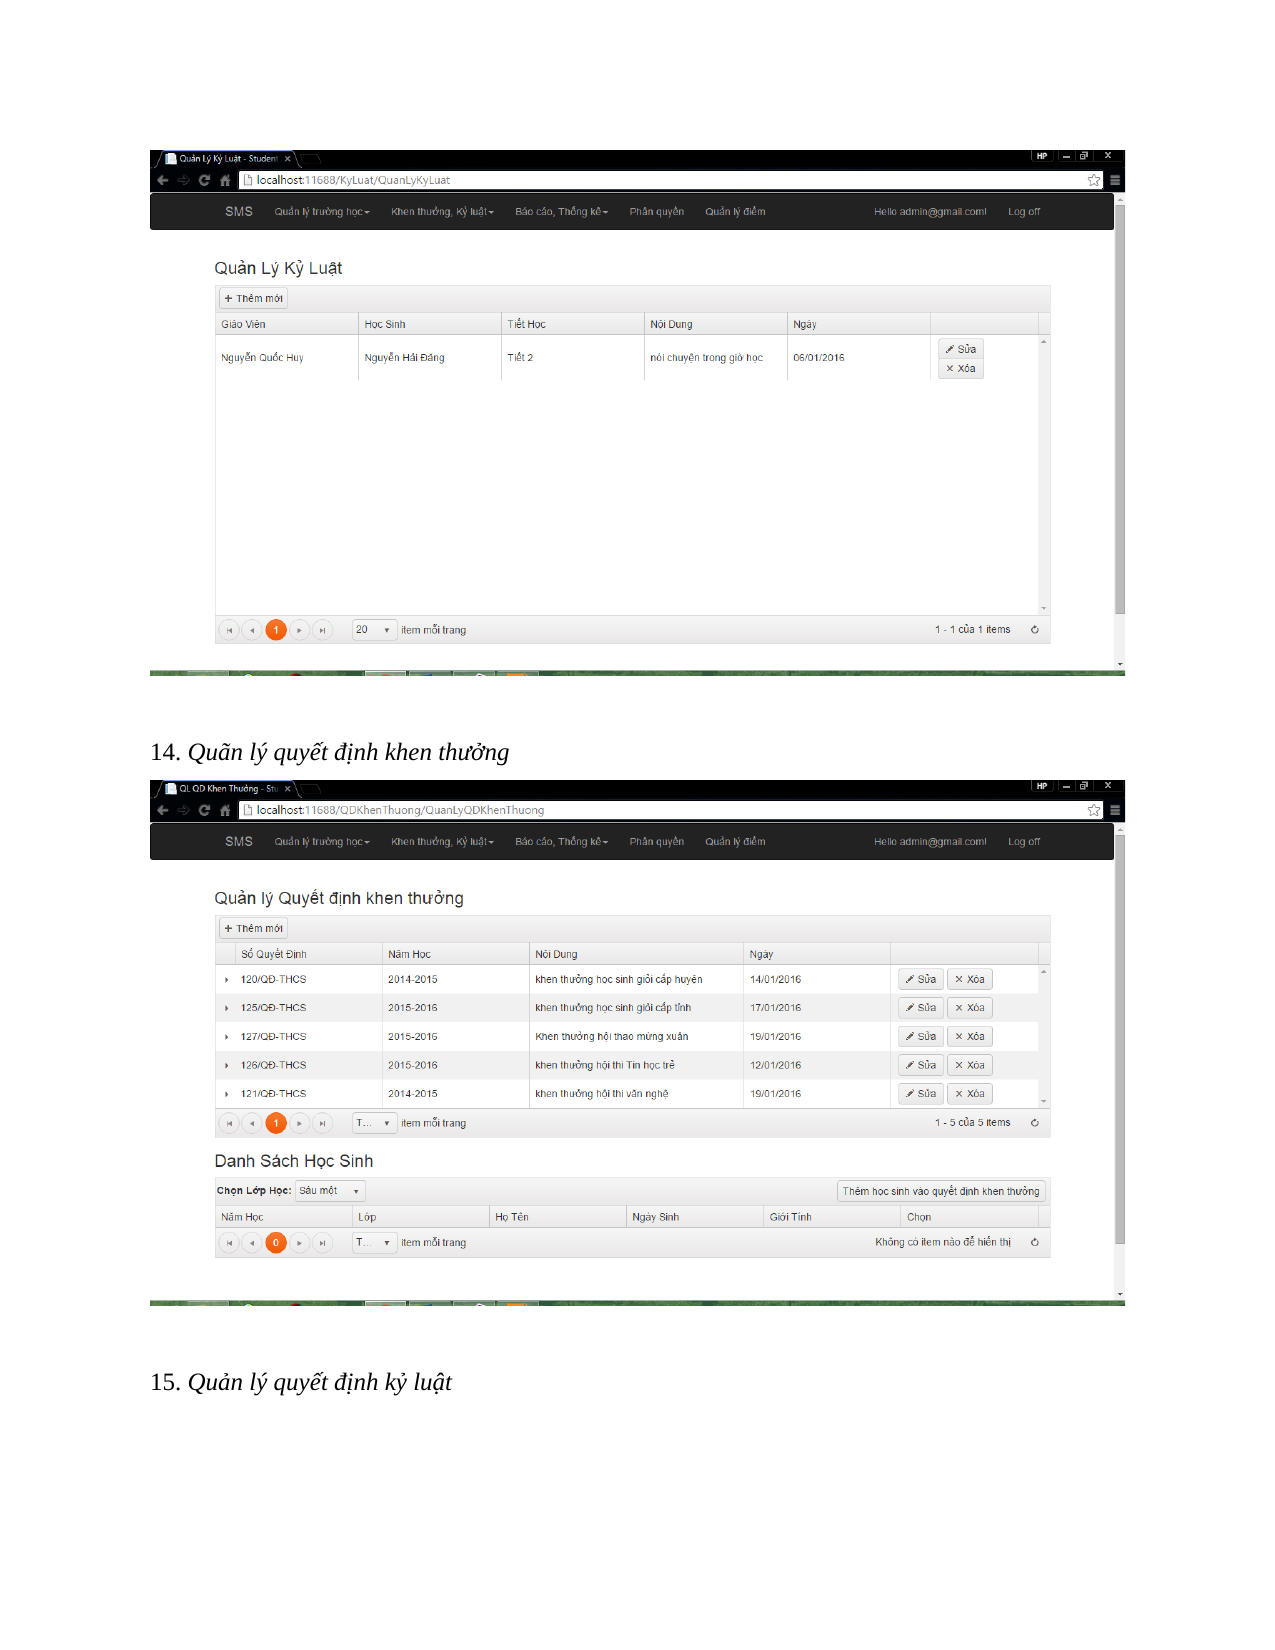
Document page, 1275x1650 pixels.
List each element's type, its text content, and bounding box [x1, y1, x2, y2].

list Quãn lý quyết định khen thưởng [150, 737, 1125, 766]
picture [150, 150, 1125, 676]
list Quản lý quyết định kỷ luật [150, 1367, 1125, 1396]
picture [150, 780, 1125, 1306]
